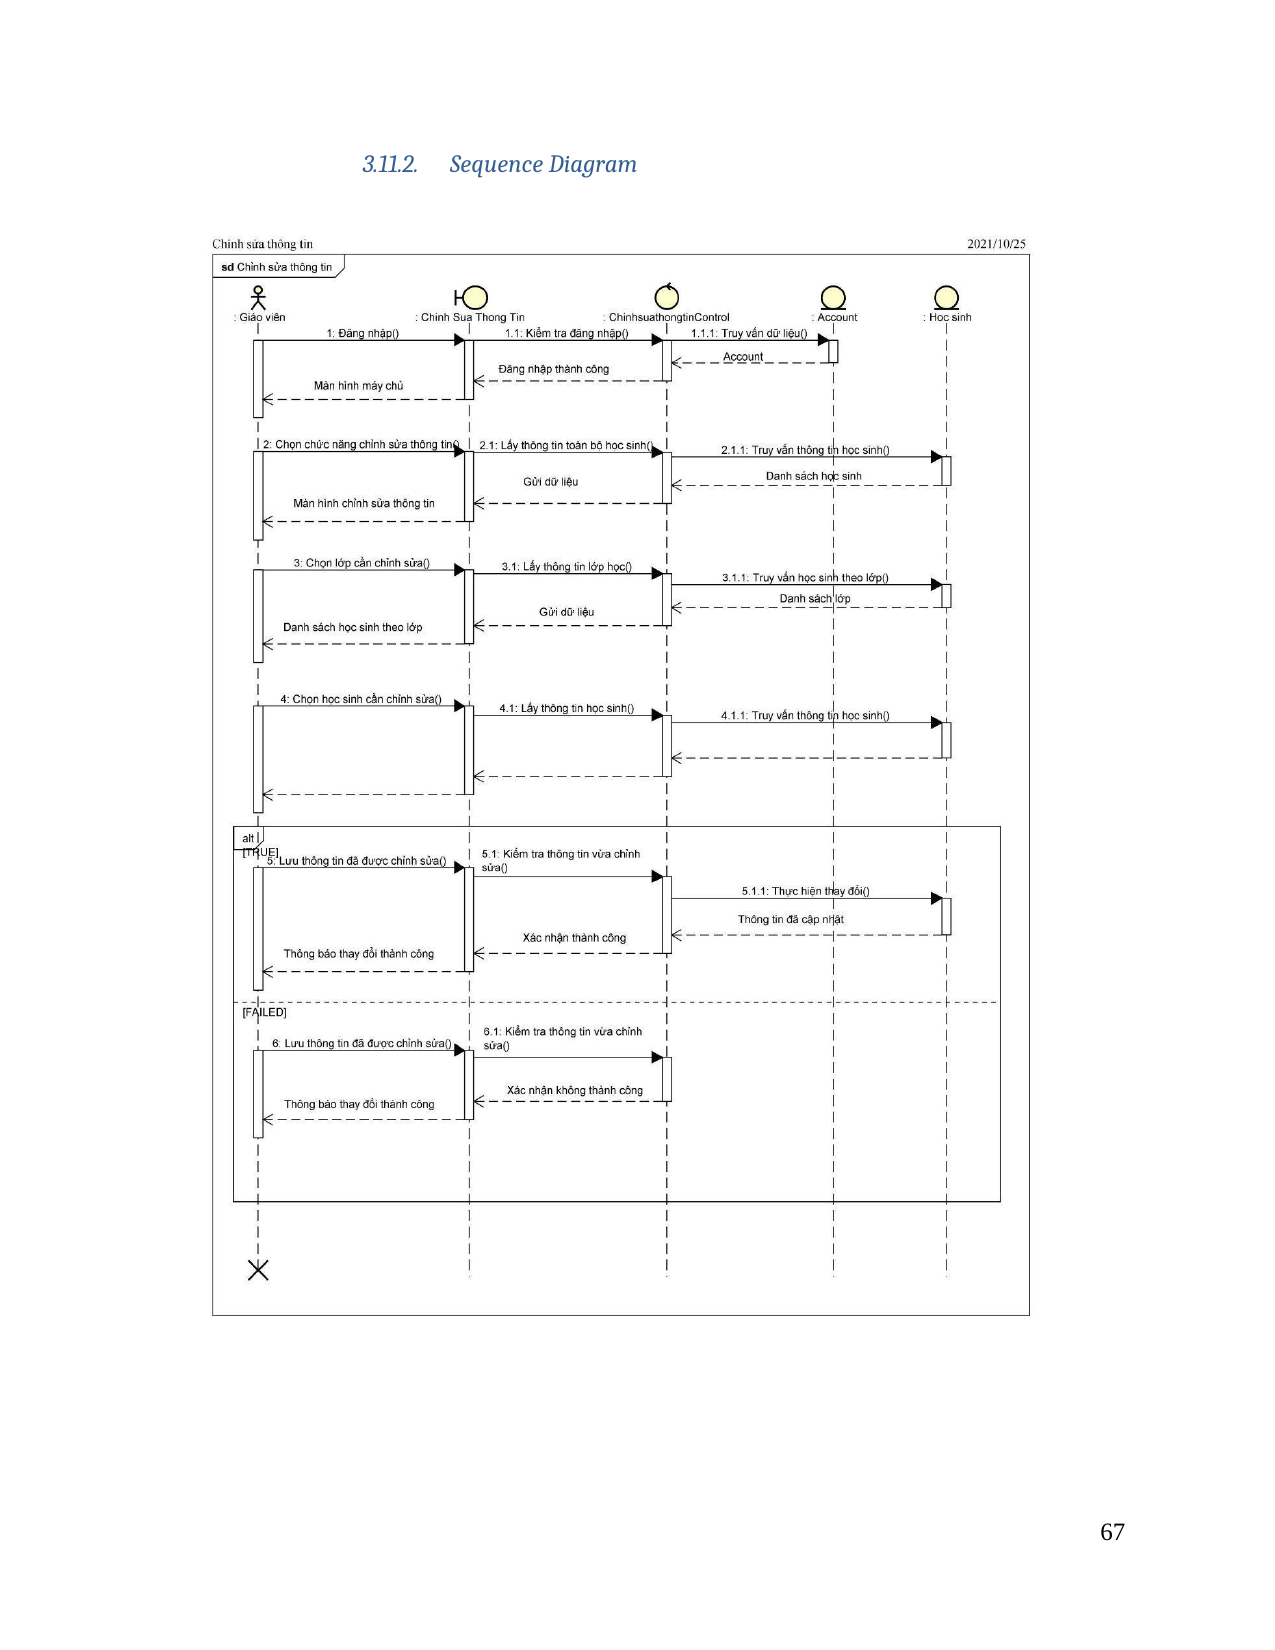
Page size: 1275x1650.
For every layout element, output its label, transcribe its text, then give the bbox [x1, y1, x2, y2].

picture [150, 178, 1091, 1344]
subtitle Sequence Diagram [363, 150, 1125, 179]
